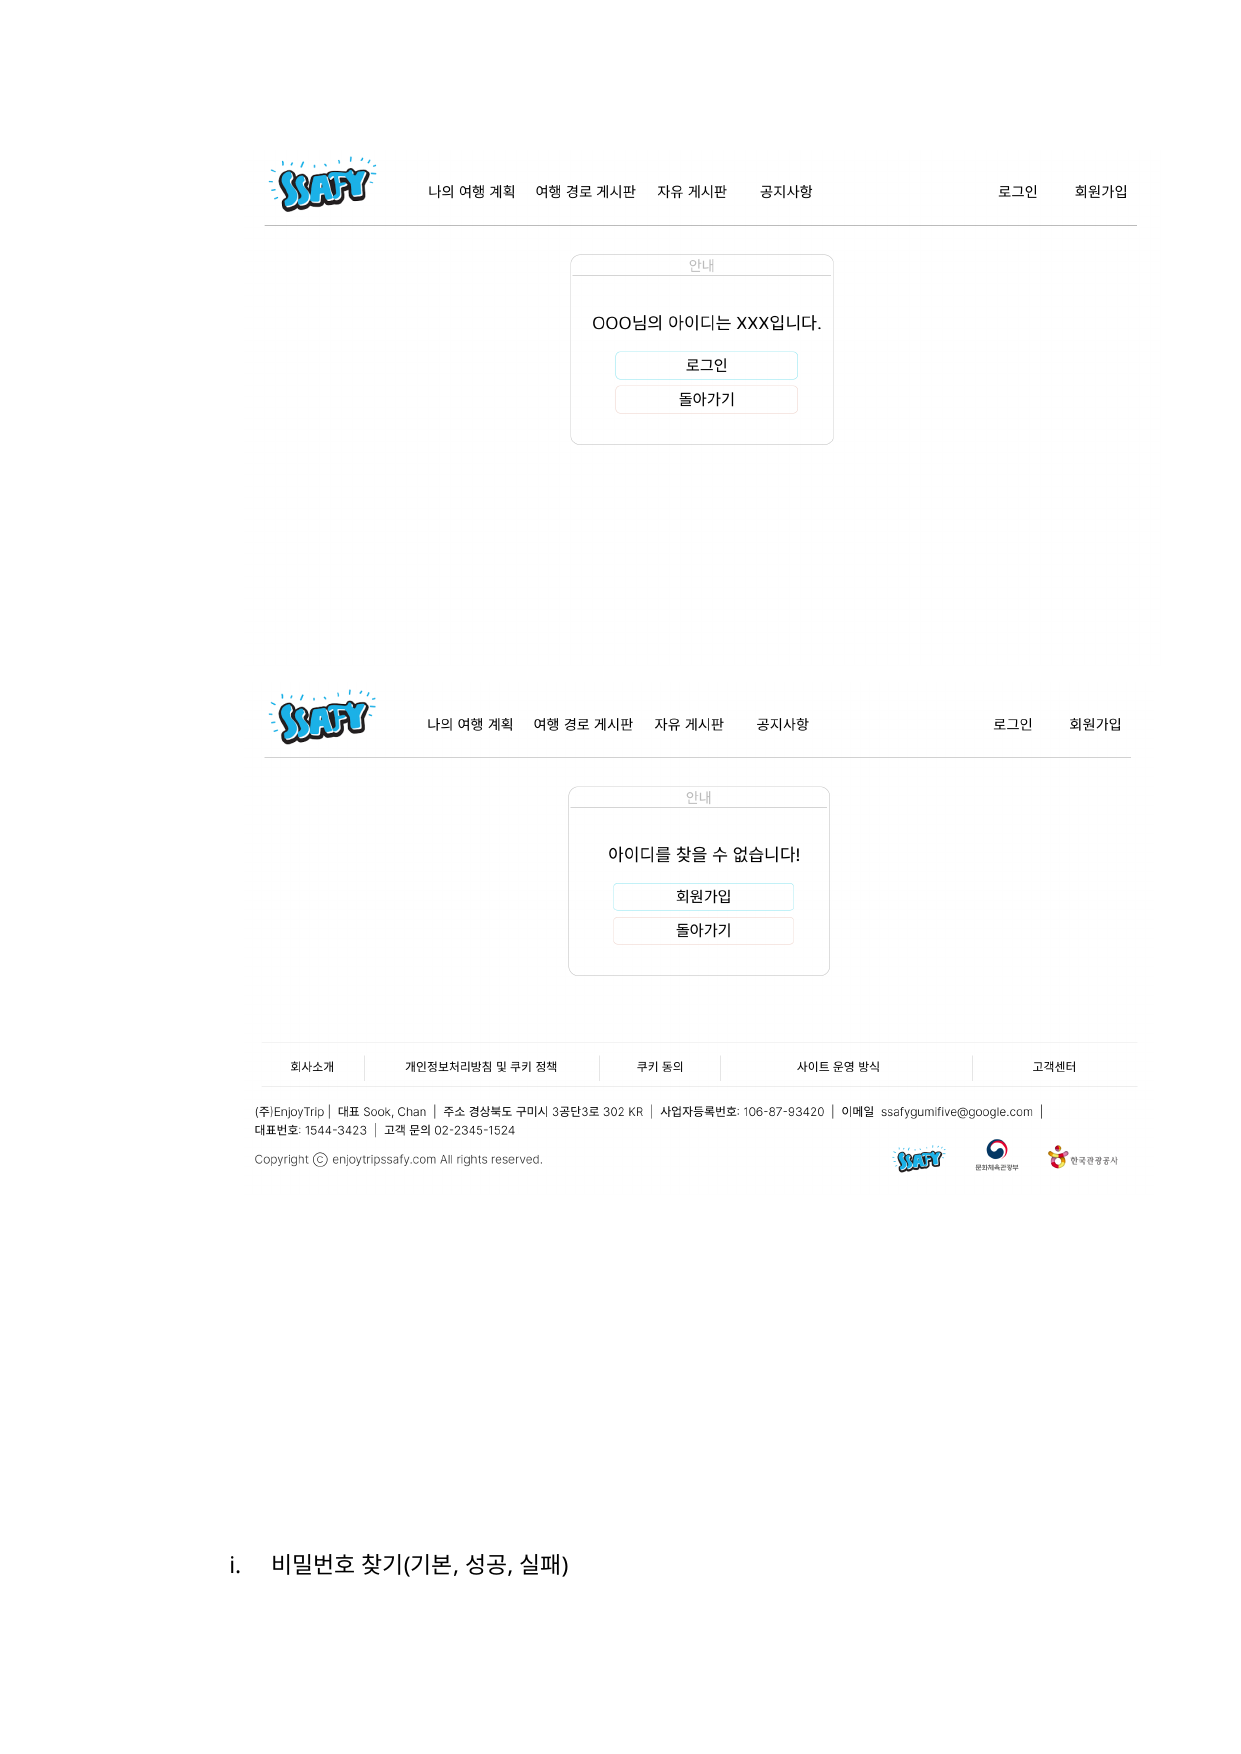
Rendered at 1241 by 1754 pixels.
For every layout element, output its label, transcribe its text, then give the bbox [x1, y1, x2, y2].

list 비밀번호 찾기(기본, 성공, 실패) [229, 1546, 1090, 1580]
